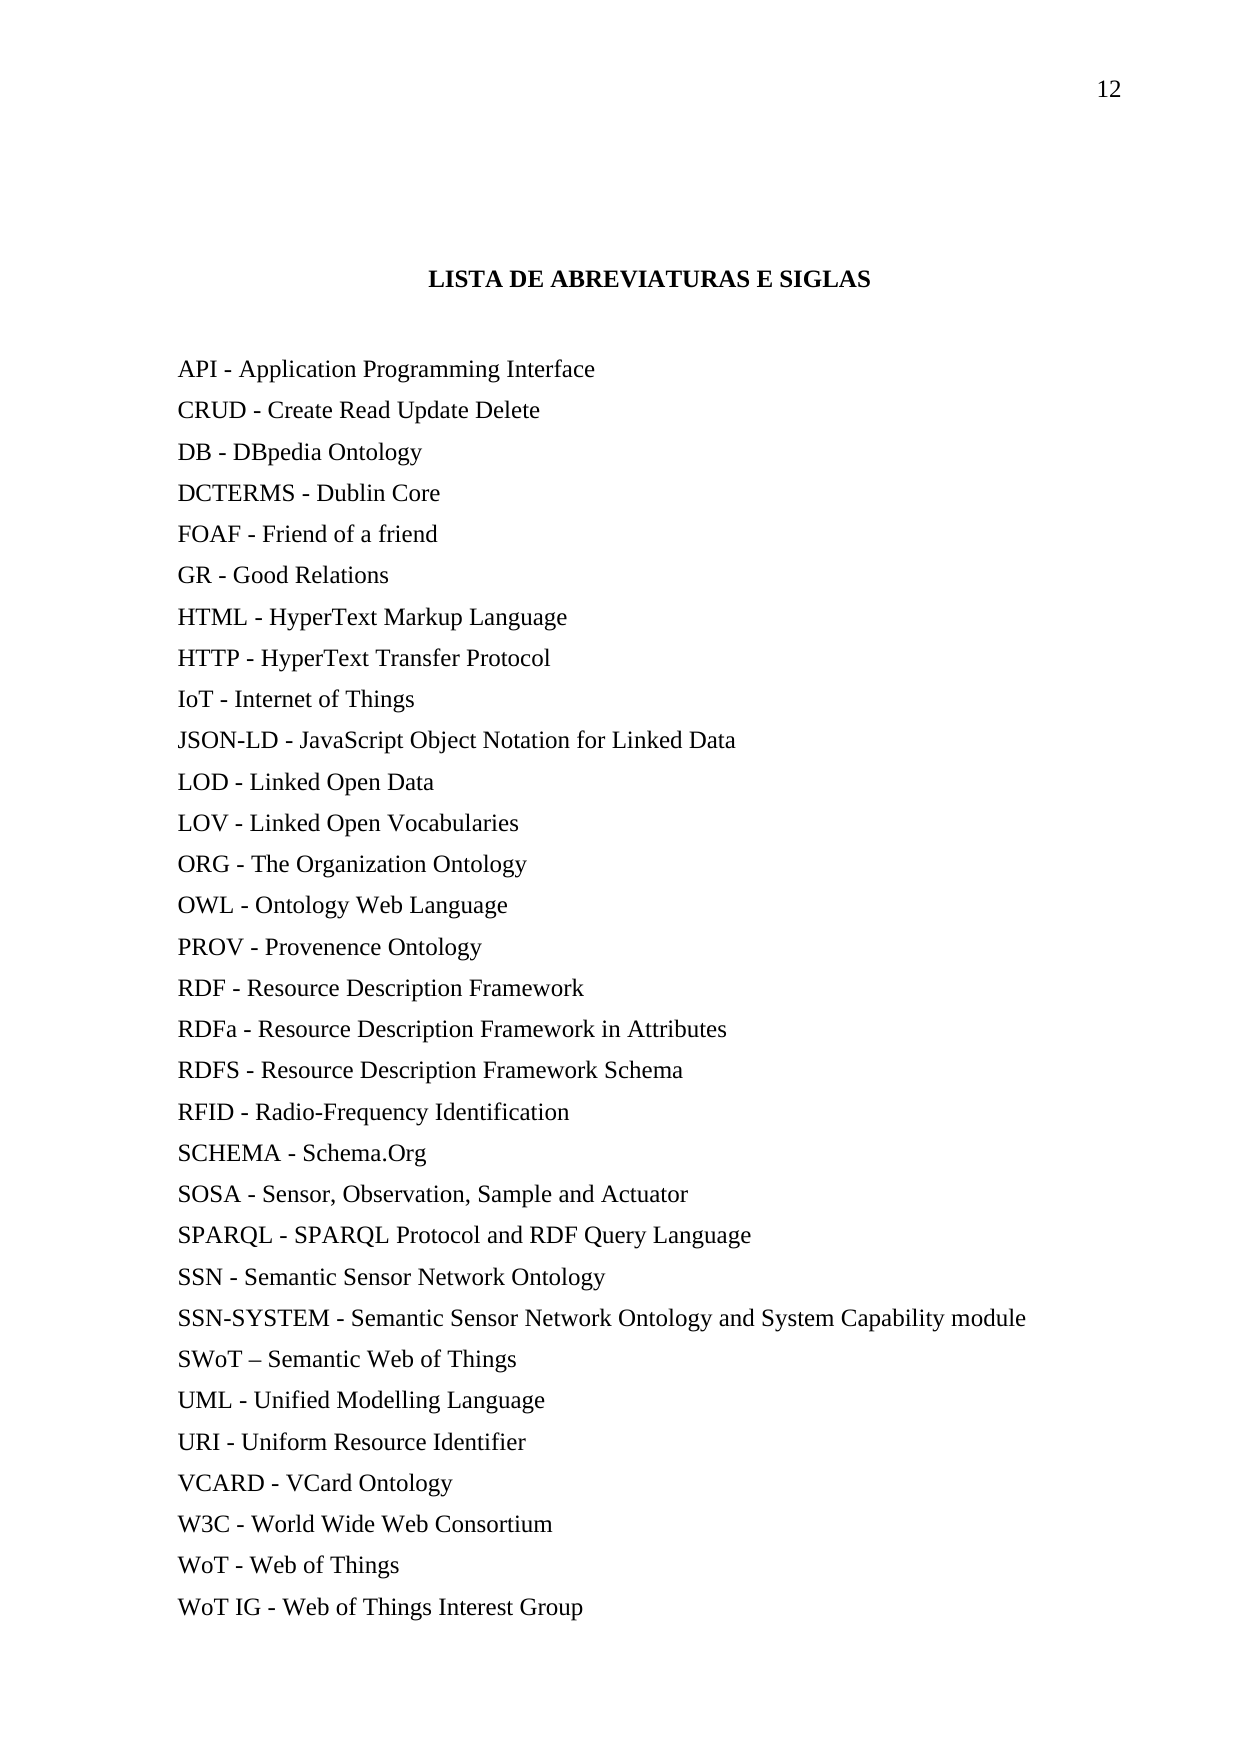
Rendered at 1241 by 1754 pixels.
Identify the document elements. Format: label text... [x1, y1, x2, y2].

text SOSA - Sensor, Observation, Sample and Actuator [177, 1179, 1122, 1208]
text SWoT – Semantic Web of Things [177, 1344, 1122, 1373]
text IoT - Internet of Things [177, 684, 1122, 713]
text LISTA DE ABREVIATURAS E SIGLAS [177, 264, 1122, 293]
text FOAF - Friend of a friend [177, 519, 1122, 548]
text JSON-LD - JavaScript Object Notation for Linked Data [177, 726, 1122, 754]
text OWL - Ontology Web Language [177, 891, 1122, 919]
text DB - DBpedia Ontology [177, 437, 1122, 466]
text LOV - Linked Open Vocabularies [177, 808, 1122, 837]
text RDF - Resource Description Framework [177, 973, 1122, 1002]
text W3C - World Wide Web Consortium [177, 1509, 1122, 1538]
text GR - Good Relations [177, 561, 1122, 589]
text WoT IG - Web of Things Interest Group [177, 1592, 1122, 1621]
text SPARQL - SPARQL Protocol and RDF Query Language [177, 1221, 1122, 1249]
text SCHEMA - Schema.Org [177, 1138, 1122, 1167]
text WoT - Web of Things [177, 1551, 1122, 1579]
text VCARD - VCard Ontology [177, 1468, 1122, 1497]
text DCTERMS - Dublin Core [177, 478, 1122, 507]
text HTTP - HyperText Transfer Protocol [177, 643, 1122, 672]
text RDFa - Resource Description Framework in Attributes [177, 1014, 1122, 1043]
text LOD - Linked Open Data [177, 767, 1122, 796]
text UML - Unified Modelling Language [177, 1386, 1122, 1414]
text HTML - HyperText Markup Language [177, 602, 1122, 631]
text CRUD - Create Read Update Delete [177, 396, 1122, 424]
text SSN-SYSTEM - Semantic Sensor Network Ontology and System Capability module [177, 1303, 1122, 1332]
text PROV - Provenence Ontology [177, 932, 1122, 961]
text URI - Uniform Resource Identifier [177, 1427, 1122, 1456]
text RDFS - Resource Description Framework Schema [177, 1056, 1122, 1084]
text RFID - Radio-Frequency Identification [177, 1097, 1122, 1126]
text ORG - The Organization Ontology [177, 849, 1122, 878]
text SSN - Semantic Sensor Network Ontology [177, 1262, 1122, 1291]
text API - Application Programming Interface [177, 354, 1122, 383]
